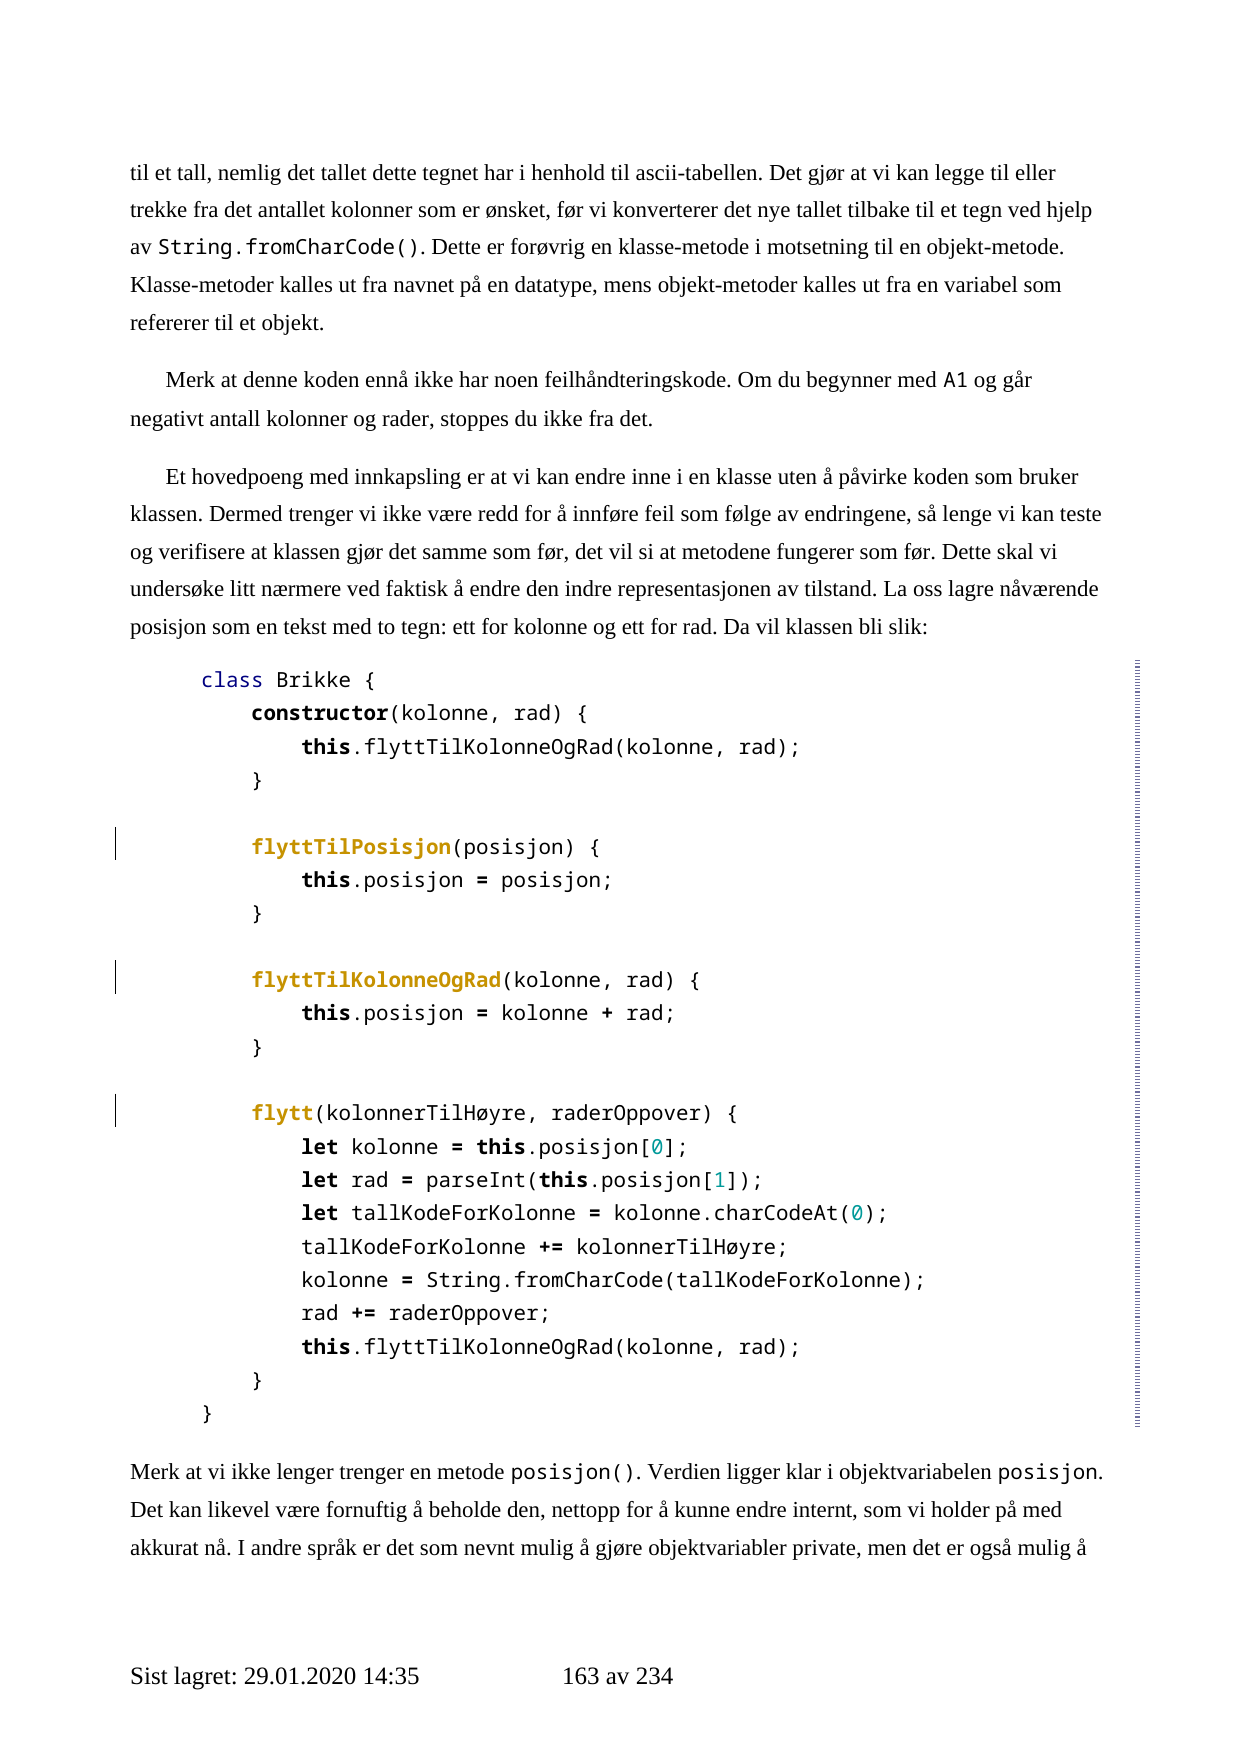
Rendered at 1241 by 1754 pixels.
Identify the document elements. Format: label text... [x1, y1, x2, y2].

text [130, 148, 1110, 335]
text Et hovedpoeng med innkapsling er at vi kan endre inne i en klasse uten å påvirke koden som bruker klassen. Dermed trenger vi ikke være redd for å innføre feil som følge av endringene, så lenge vi kan teste og verifisere at klassen gjør det samme som før, det vil si at metodene fungerer som før. Dette skal vi undersøke litt nærmere ved faktisk å endre den indre representasjonen av tilstand. La oss lagre nåværende posisjon som en tekst med to tegn: ett for kolonne og ett for rad. Da vil klassen bli slik: [130, 452, 1110, 639]
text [130, 1448, 1110, 1560]
text class Brikke { constructor(kolonne, rad) { this.flyttTilKolonneOgRad(kolonne, rad); } flyttTilPosisjon(posisjon) { this.posisjon = posisjon; } flyttTilKolonneOgRad(kolonne, rad) { this.posisjon = kolonne + rad; } flytt(kolonnerTilHøyre, raderOppover) { let kolonne = this.posisjon[0]; let rad = parseInt(this.posisjon[1]); let tallKodeForKolonne = kolonne.charCodeAt(0); tallKodeForKolonne += kolonnerTilHøyre; kolonne = String.fromCharCode(tallKodeForKolonne); rad += raderOppover; this.flyttTilKolonneOgRad(kolonne, rad); } } [201, 660, 1140, 1427]
text Merk at denne koden ennå ikke har noen feilhåndteringskode. Om du begynner med A1 og går negativt antall kolonner og rader, stoppes du ikke fra det. [130, 356, 1110, 431]
